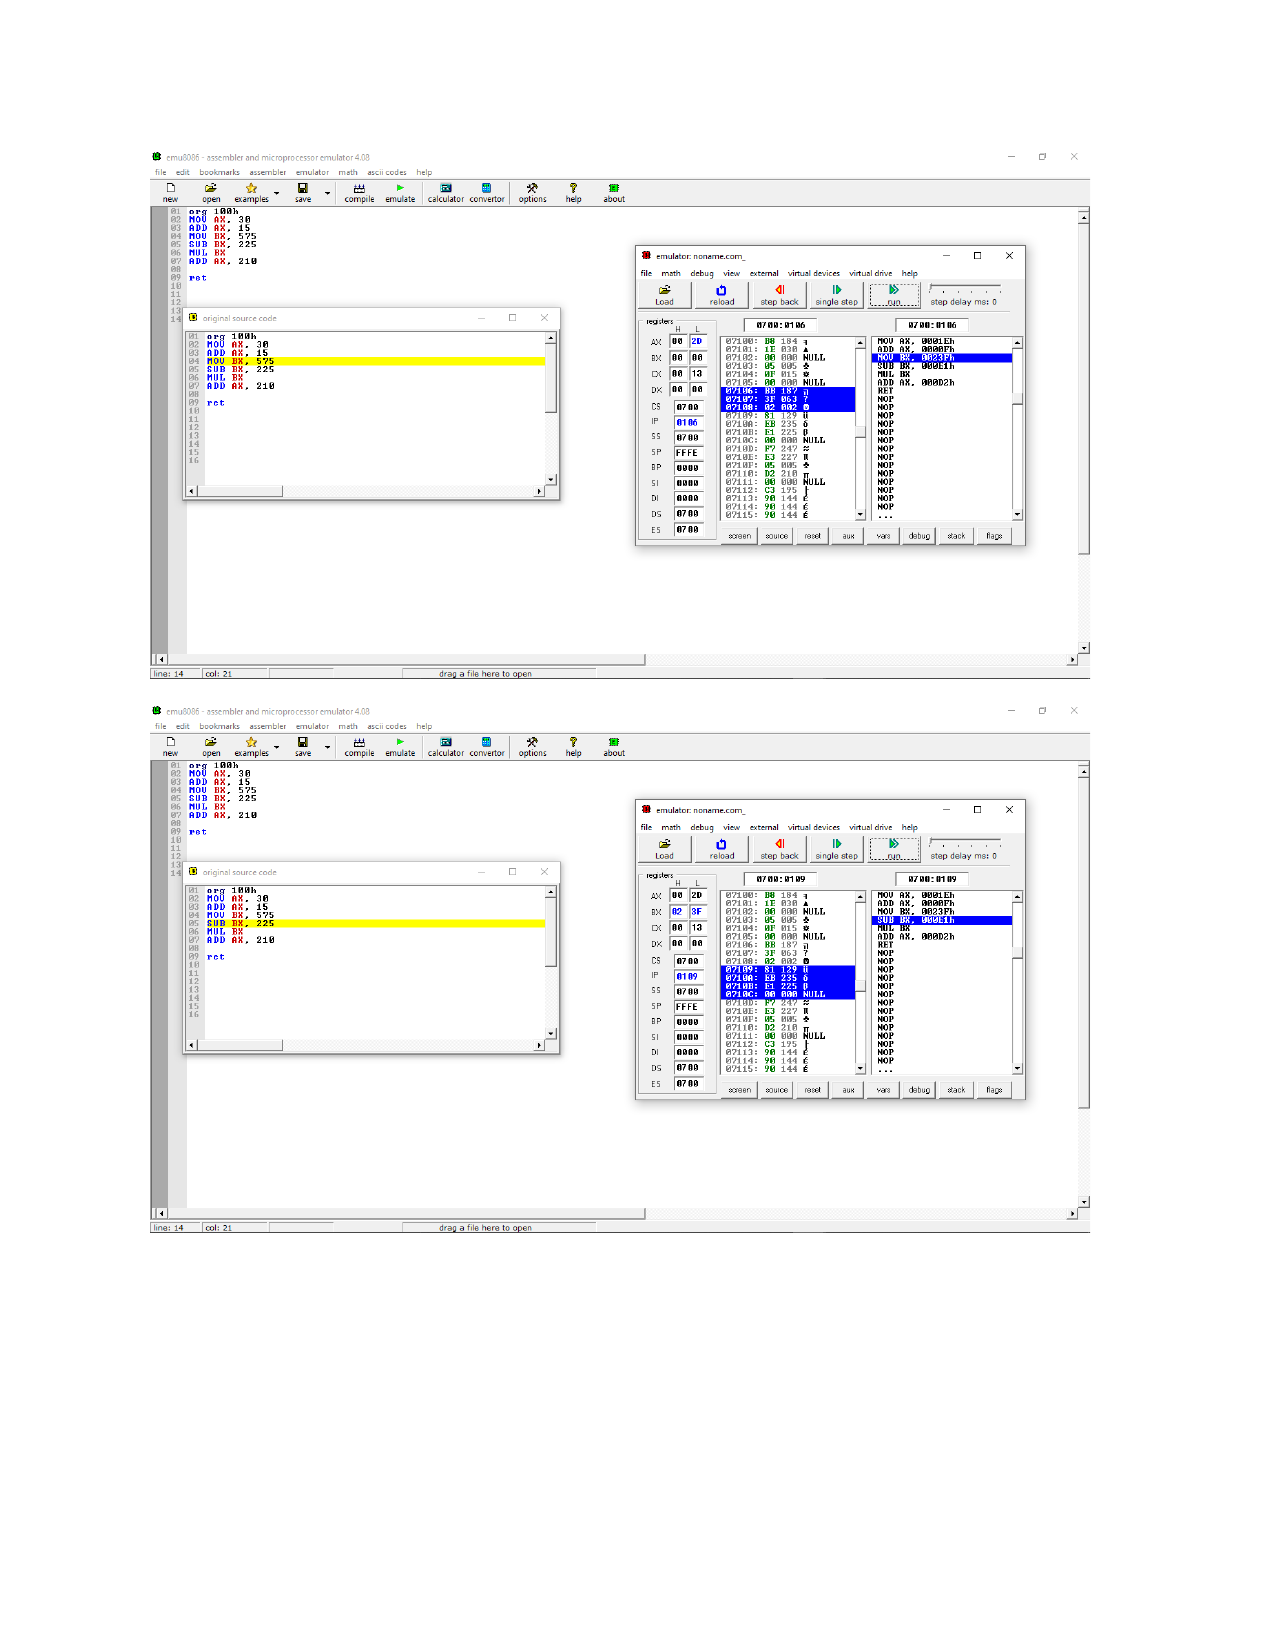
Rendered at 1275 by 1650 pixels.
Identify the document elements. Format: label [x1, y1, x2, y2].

picture [150, 703, 1091, 1233]
picture [150, 150, 1091, 679]
